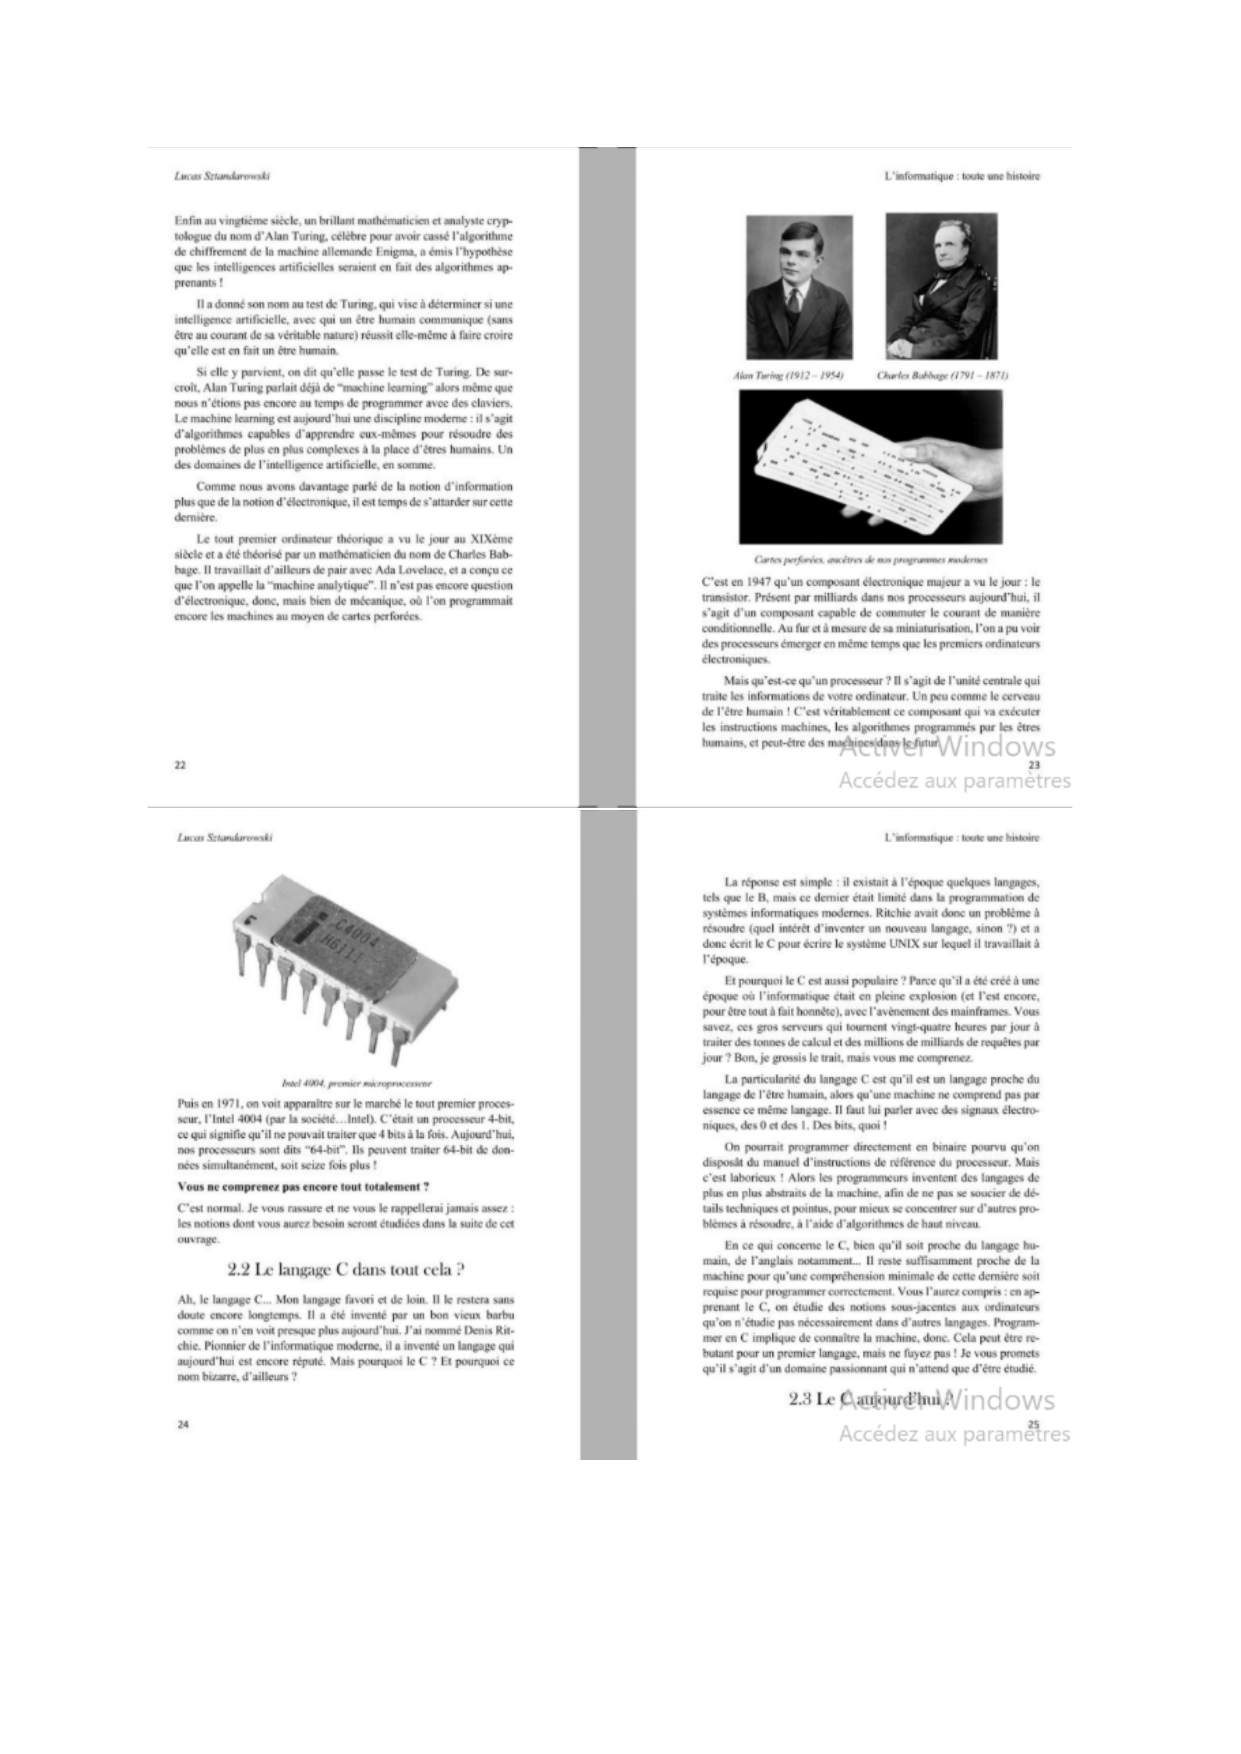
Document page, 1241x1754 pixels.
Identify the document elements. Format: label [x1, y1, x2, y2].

picture [147, 147, 1073, 808]
picture [147, 810, 1073, 1460]
